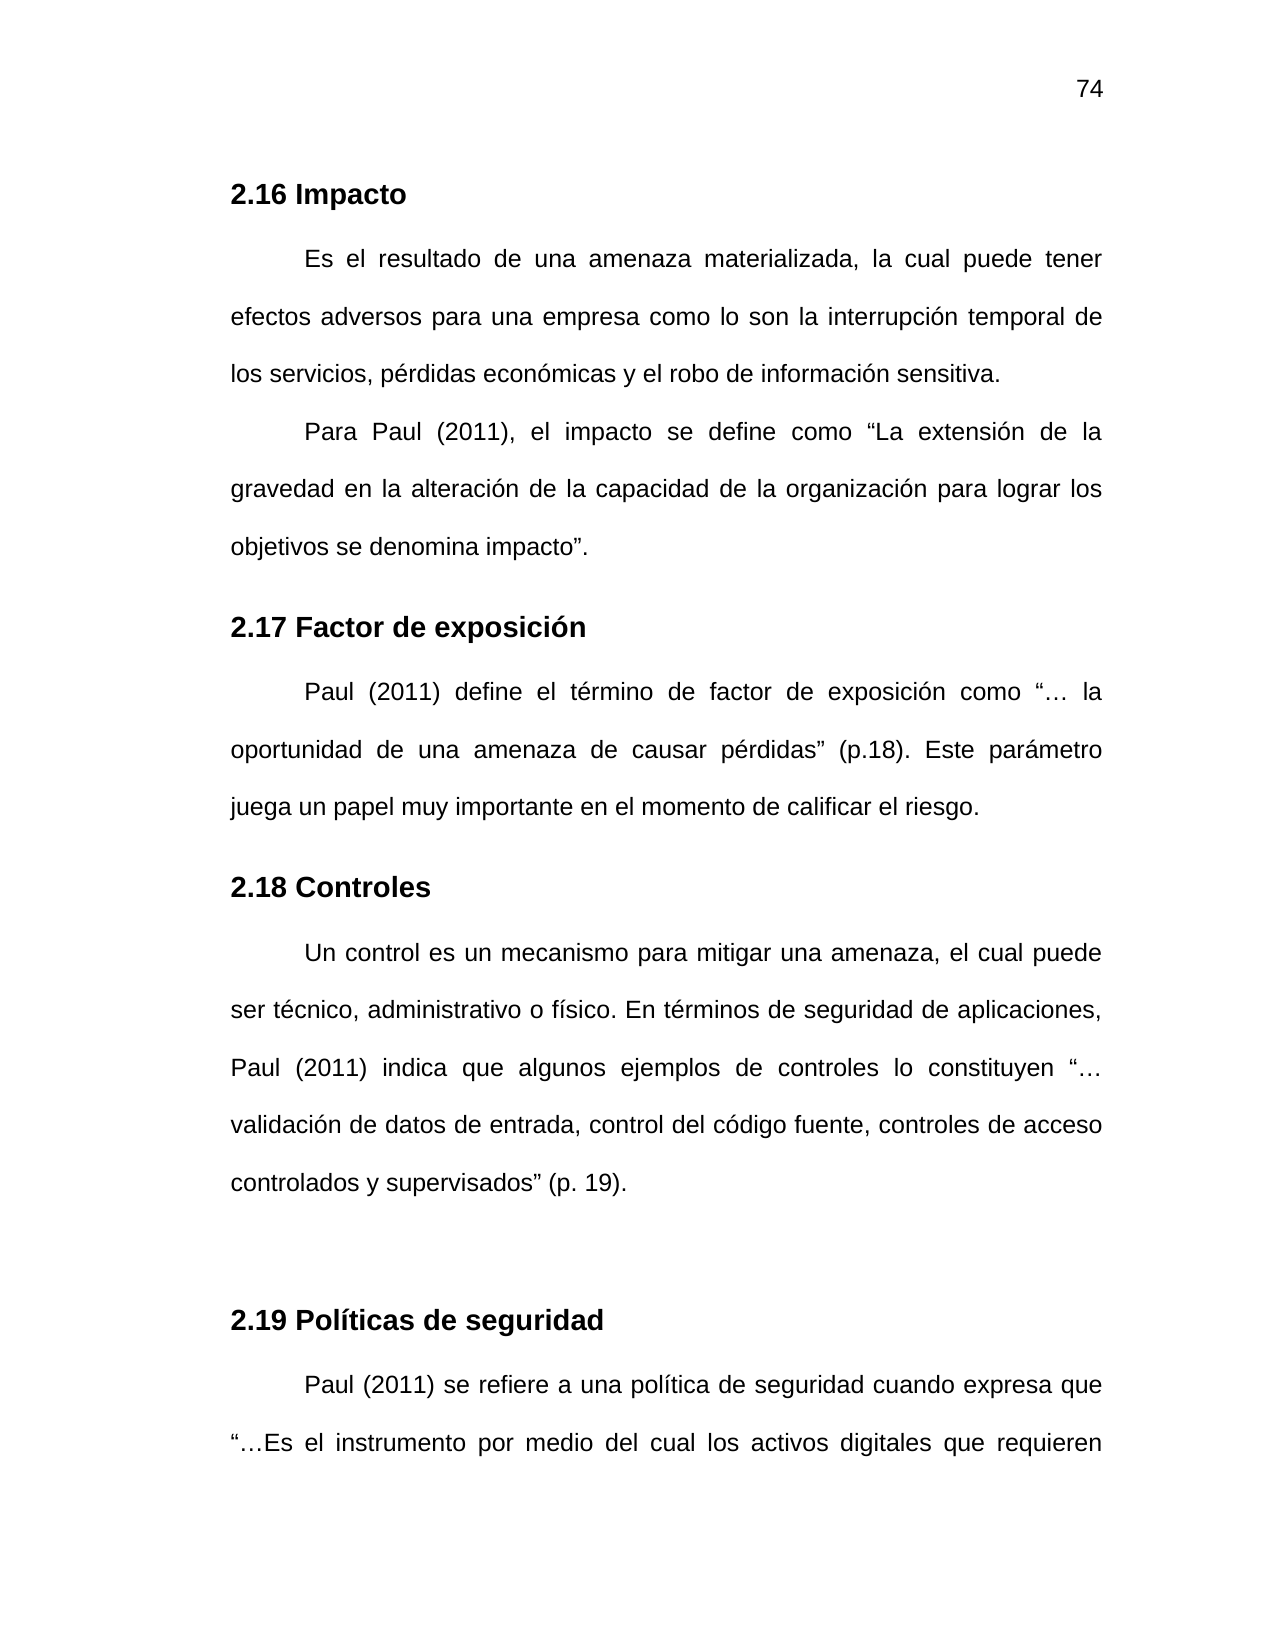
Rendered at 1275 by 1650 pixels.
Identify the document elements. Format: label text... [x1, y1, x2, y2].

subtitle 2.17 Factor de exposición [230, 610, 1104, 644]
subtitle 2.18 Controles [230, 871, 1104, 904]
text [230, 1371, 1104, 1457]
text Un control es un mecanismo para mitigar una amenaza, el cual puede ser técnico, administrativo o físico. En términos de seguridad de aplicaciones, Paul (2011) indica que algunos ejemplos de controles lo constituyen “…validación de datos de entrada, control del código fuente, controles de acceso controlados y supervisados” (p. 19). [230, 938, 1104, 1196]
subtitle 2.16 Impacto [230, 177, 1104, 211]
text Paul (2011) define el término de factor de exposición como “… la oportunidad de una amenaza de causar pérdidas” (p.18). Este parámetro juega un papel muy importante en el momento de calificar el riesgo. [230, 677, 1104, 821]
text Es el resultado de una amenaza materializada, la cual puede tener efectos adversos para una empresa como lo son la interrupción temporal de los servicios, pérdidas económicas y el robo de información sensitiva. [230, 244, 1104, 388]
text Para Paul (2011), el impacto se define como “La extensión de la gravedad en la alteración de la capacidad de la organización para lograr los objetivos se denomina impacto”. [230, 417, 1104, 561]
subtitle 2.19 Políticas de seguridad [230, 1303, 1104, 1337]
